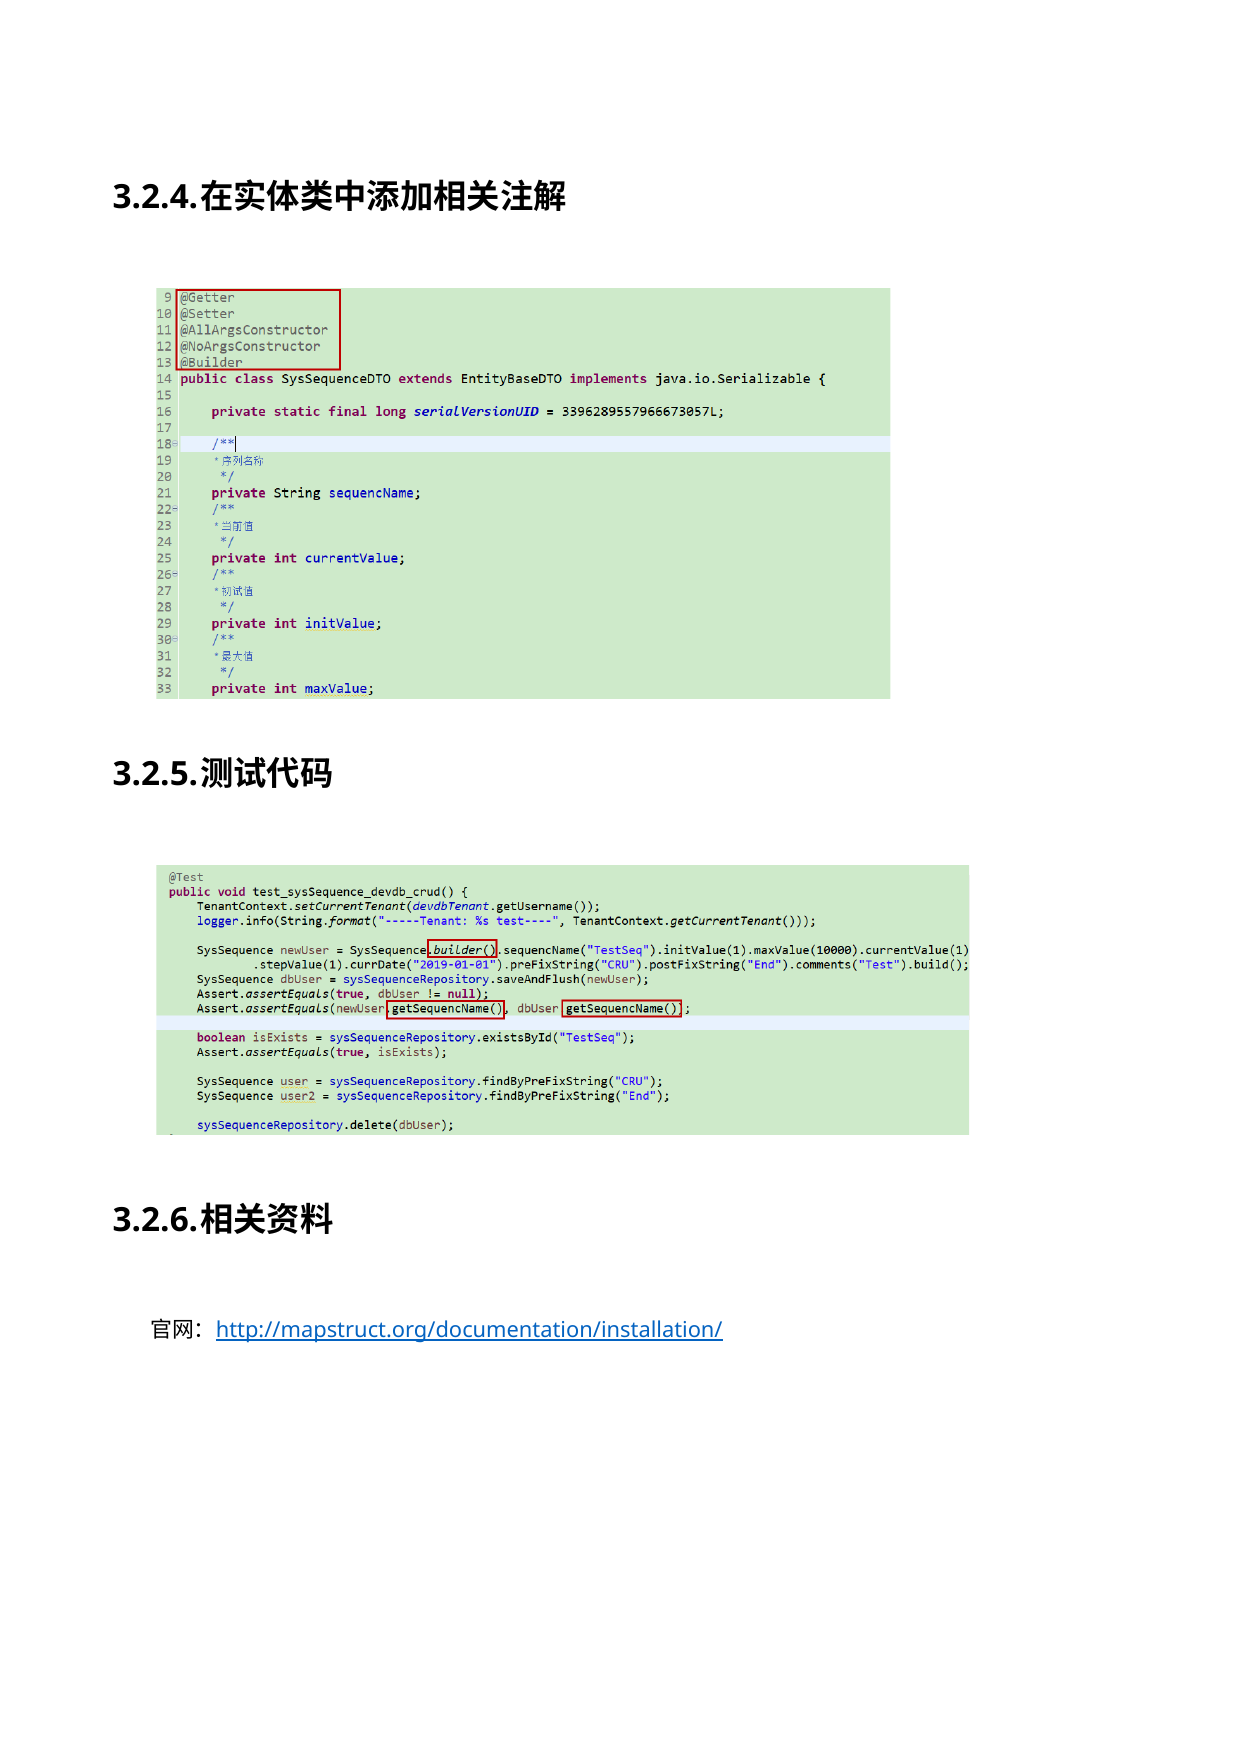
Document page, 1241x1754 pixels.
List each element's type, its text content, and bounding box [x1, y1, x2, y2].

subtitle 测试代码 [112, 738, 1128, 803]
subtitle 相关资料 [112, 1185, 1128, 1250]
text 官网：http://mapstruct.org/documentation/installation/ [112, 1312, 1128, 1344]
picture [156, 288, 891, 699]
subtitle 在实体类中添加相关注解 [112, 162, 1128, 227]
picture [156, 865, 970, 1135]
